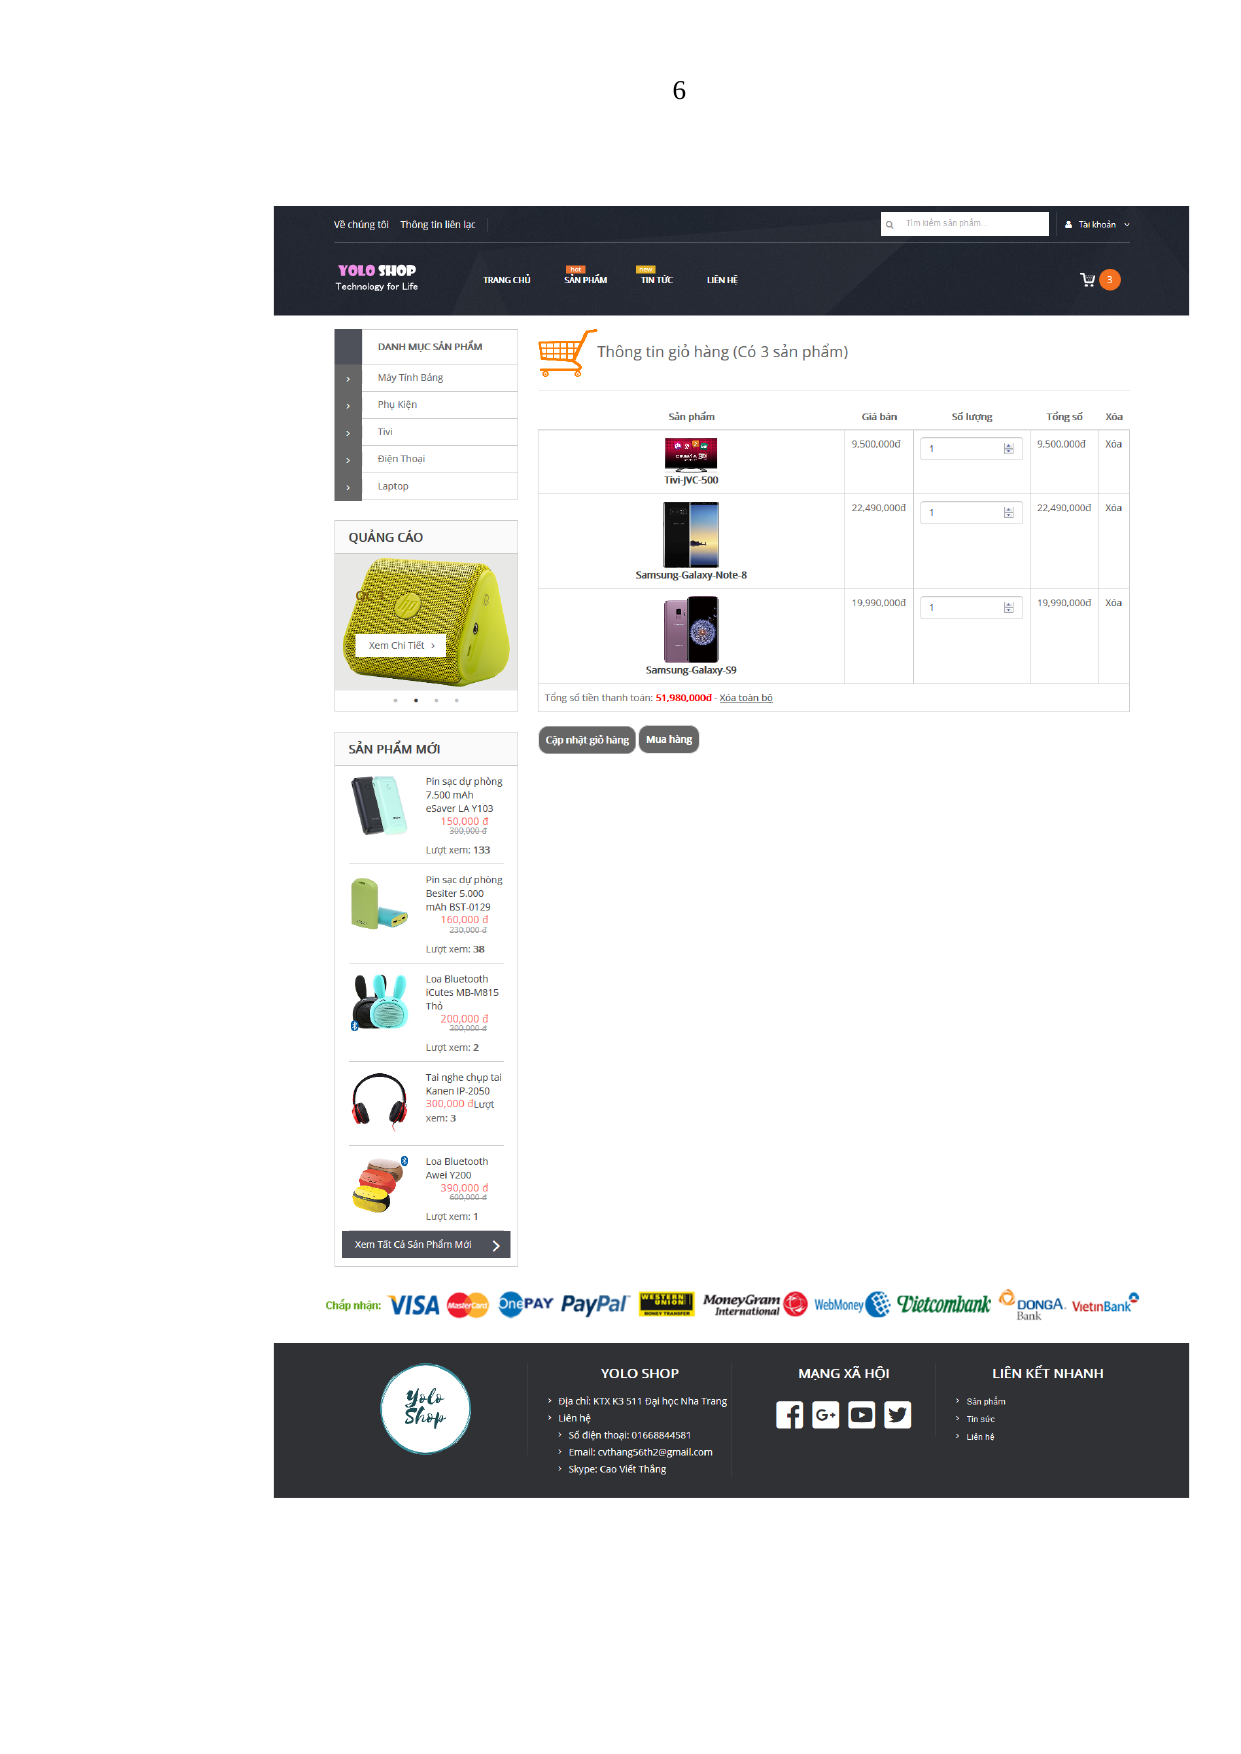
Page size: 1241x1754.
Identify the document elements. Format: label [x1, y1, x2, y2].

picture [273, 206, 1190, 1498]
